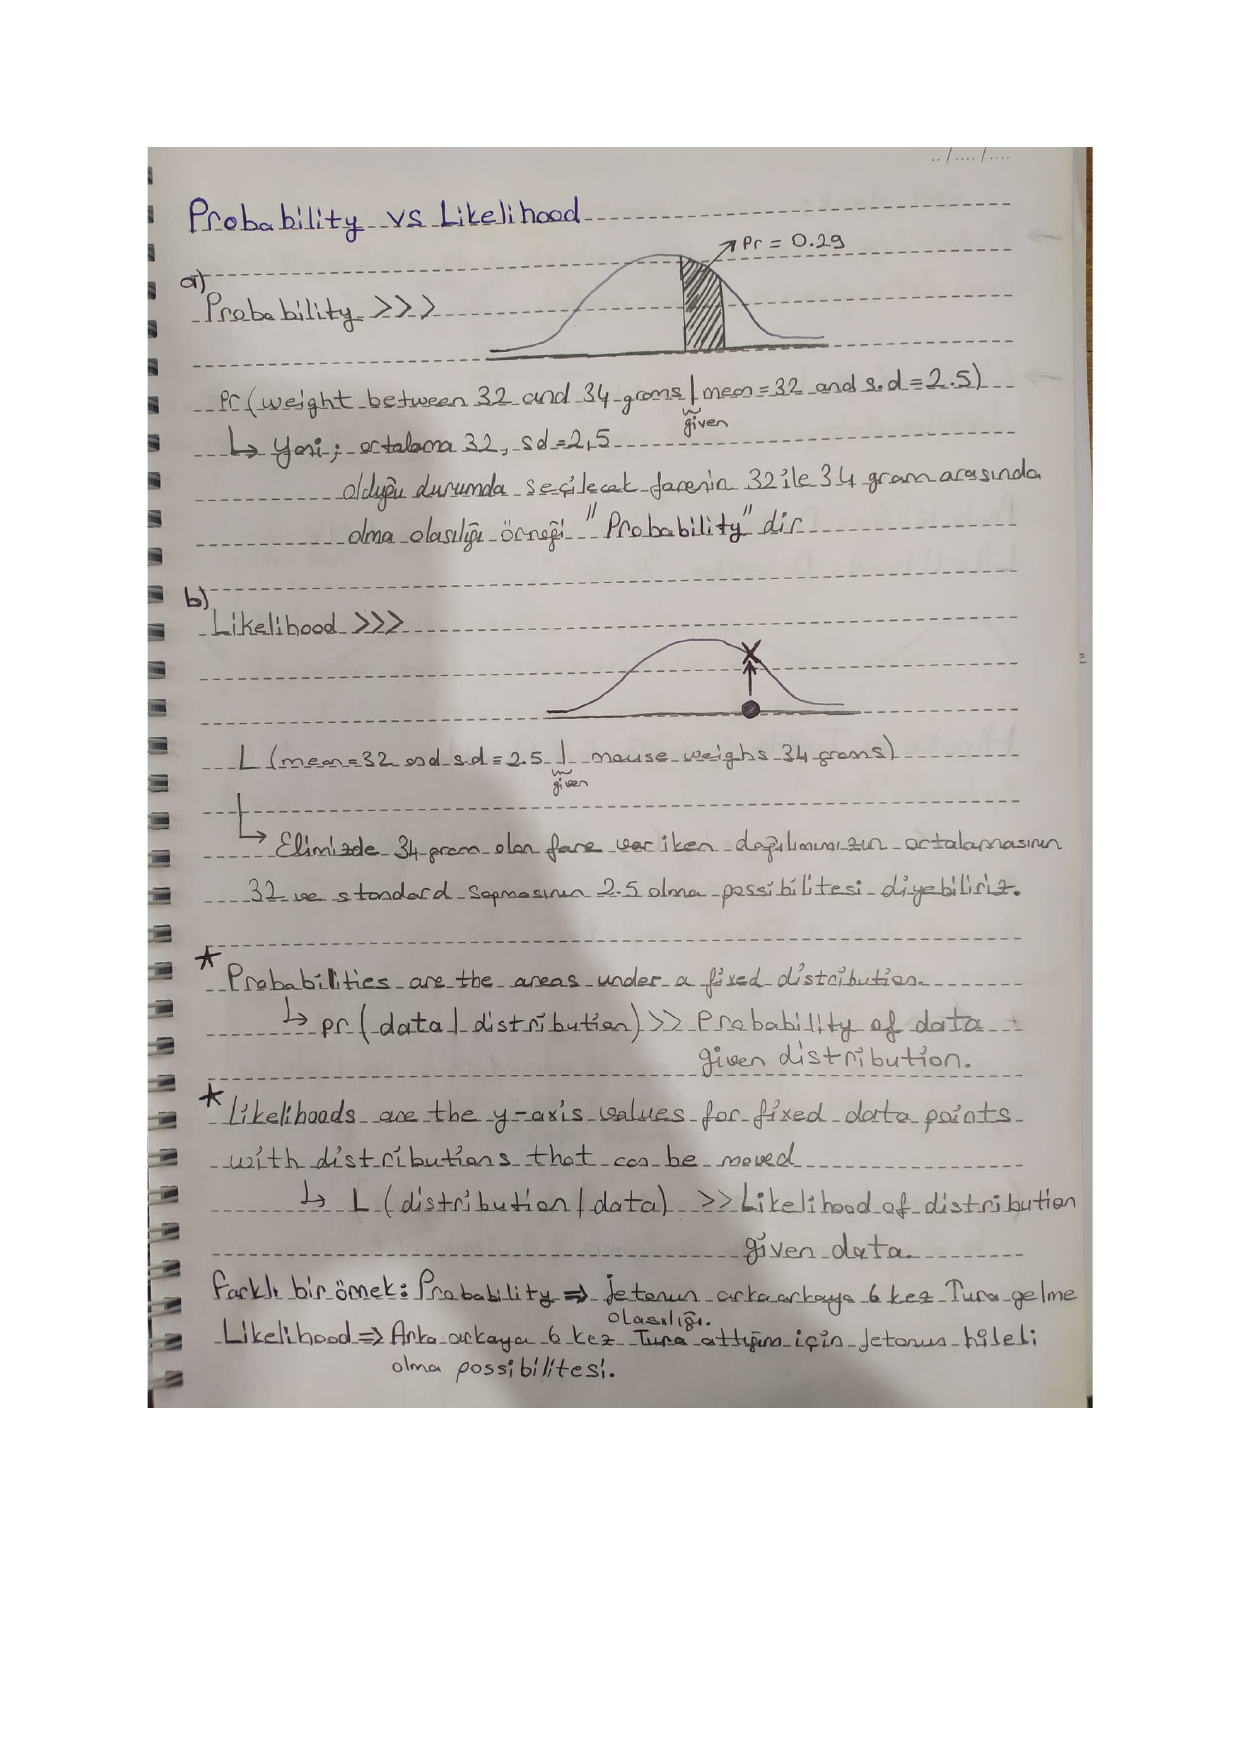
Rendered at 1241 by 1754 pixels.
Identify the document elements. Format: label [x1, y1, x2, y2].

picture [147, 147, 1093, 1408]
